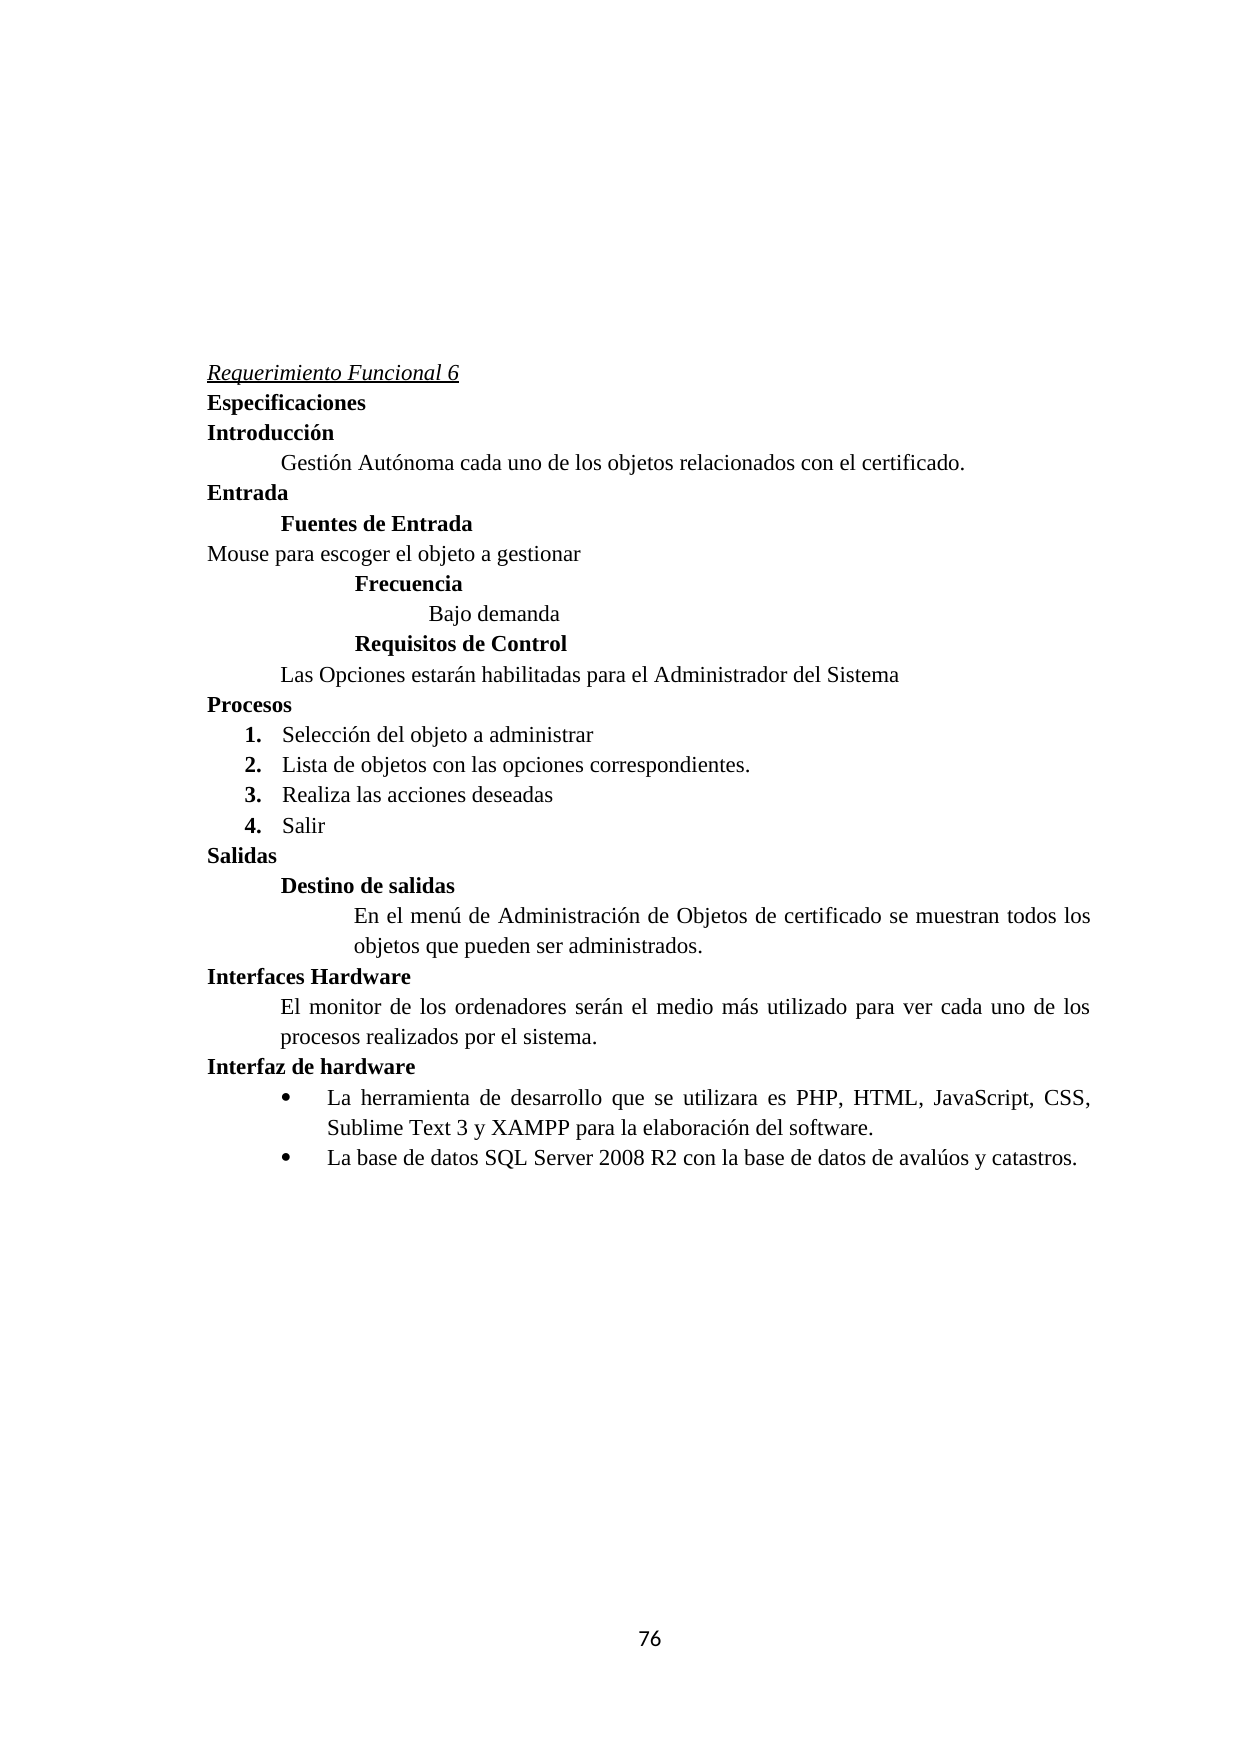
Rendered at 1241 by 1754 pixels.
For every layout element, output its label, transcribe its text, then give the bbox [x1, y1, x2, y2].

text Procesos [207, 691, 1092, 717]
text Gestión Autónoma cada uno de los objetos relacionados con el certificado. [207, 449, 1092, 476]
text El monitor de los ordenadores serán el medio más utilizado para ver cada uno de los procesos realizados por el sistema. [280, 993, 1092, 1049]
text Interfaces Hardware [207, 963, 1092, 989]
text Entrada [207, 479, 1092, 506]
text Requerimiento Funcional 6 [207, 358, 1092, 385]
text Las Opciones estarán habilitadas para el Administrador del Sistema [280, 661, 1092, 687]
list Realiza las acciones deseadas [244, 781, 1092, 808]
text Fuentes de Entrada [207, 509, 1092, 536]
text Especificaciones [207, 389, 1092, 415]
text Bajo demanda [207, 600, 1092, 627]
text Frecuencia [207, 570, 1092, 596]
list La base de datos SQL Server 2008 R2 con la base de datos de avalúos y catastros. [282, 1144, 1092, 1170]
list Lista de objetos con las opciones correspondientes. [244, 751, 1092, 778]
text Introducción [207, 419, 1092, 445]
text Salidas [207, 842, 1092, 868]
text En el menú de Administración de Objetos de certificado se muestran todos los objetos que pueden ser administrados. [354, 902, 1092, 959]
text Interfaz de hardware [207, 1053, 1092, 1080]
list Salir [244, 812, 1092, 838]
text Destino de salidas [207, 872, 1092, 898]
list La herramienta de desarrollo que se utilizara es PHP, HTML, JavaScript, CSS, Sublime Text 3 y XAMPP para la elaboración del software. [282, 1083, 1092, 1140]
text Requisitos de Control [207, 630, 1092, 657]
text Mouse para escoger el objeto a gestionar [207, 540, 1092, 566]
list Selección del objeto a administrar [244, 721, 1092, 747]
